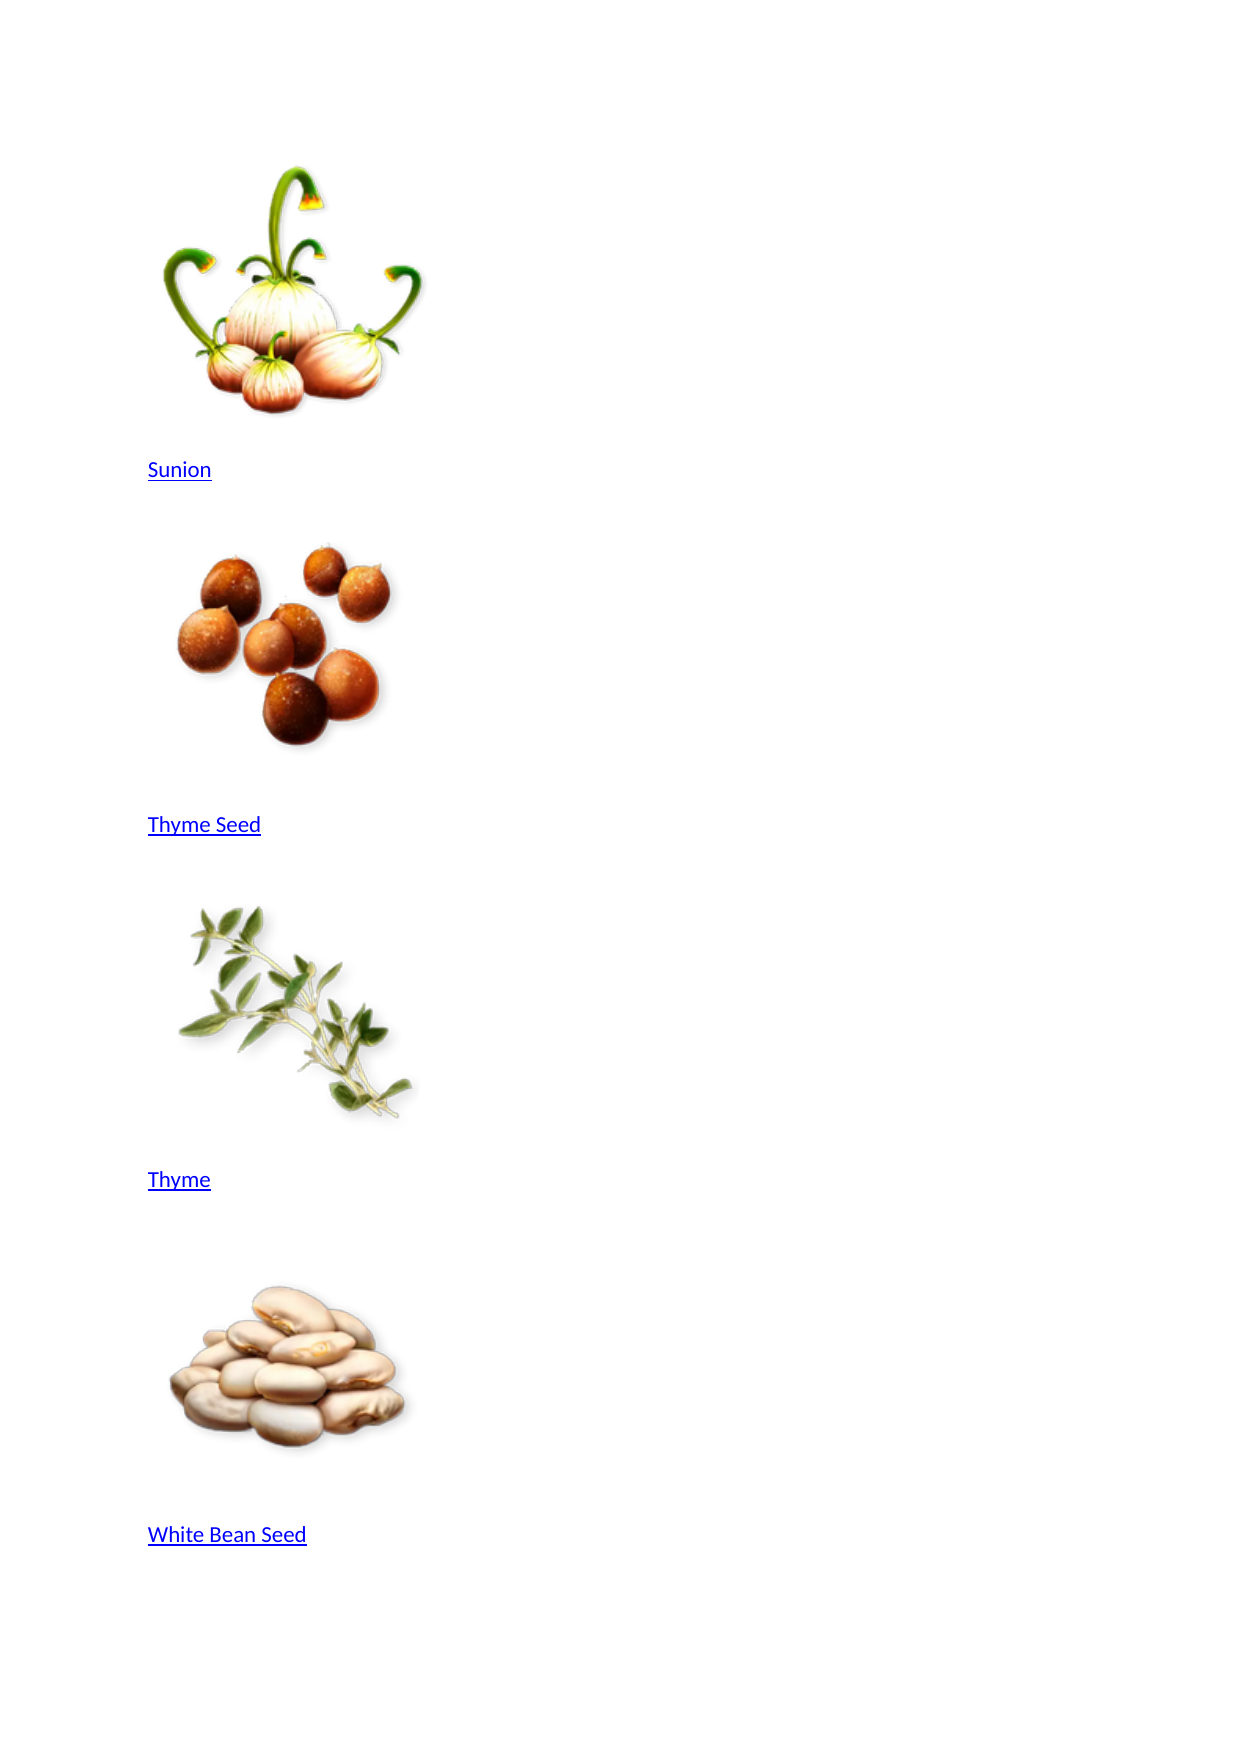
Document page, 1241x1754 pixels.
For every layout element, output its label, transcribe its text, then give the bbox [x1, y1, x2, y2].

picture [147, 147, 437, 437]
picture [147, 857, 437, 1147]
picture [147, 502, 437, 792]
text Thyme [148, 1165, 1093, 1193]
text White Bean Seed [148, 1520, 1093, 1548]
picture [147, 1212, 437, 1501]
text Thyme Seed [148, 810, 1093, 838]
text Sunion [148, 456, 1093, 483]
